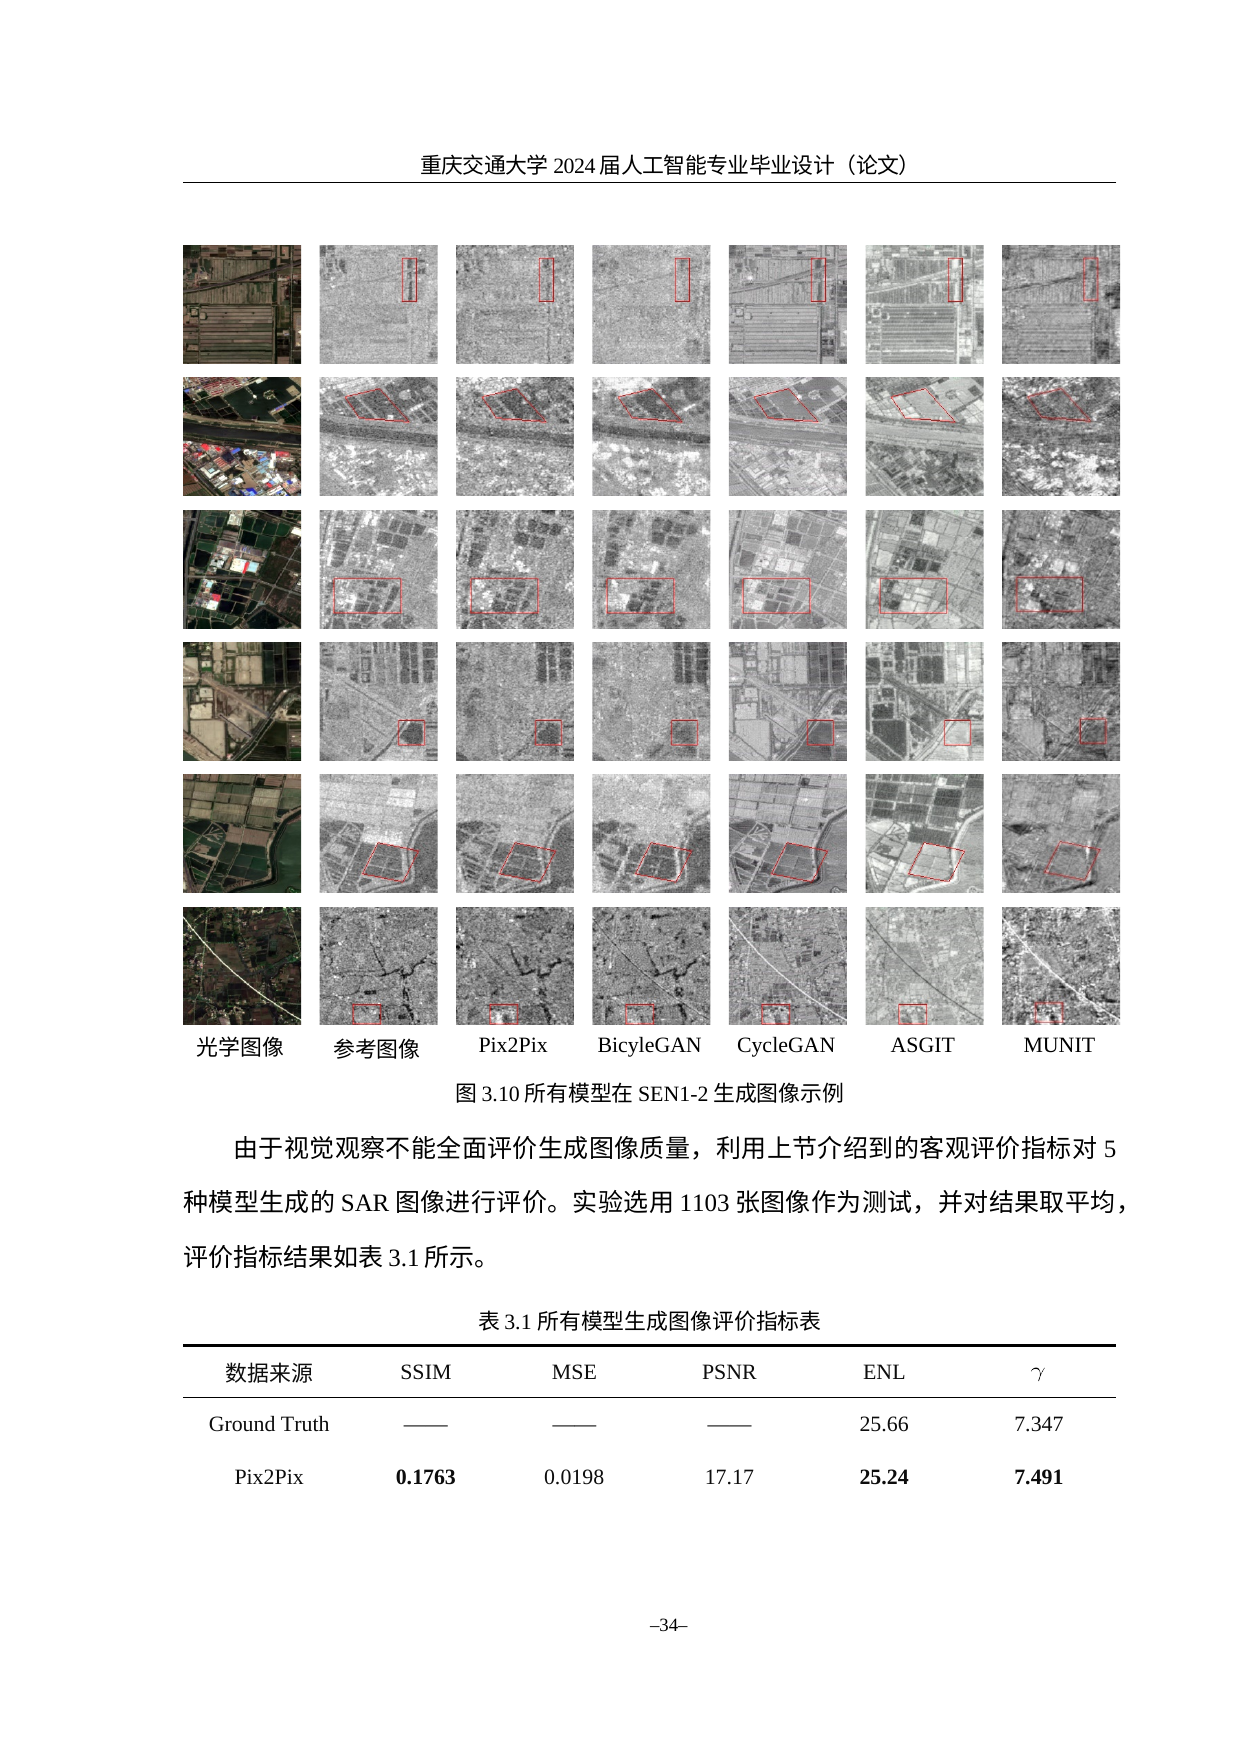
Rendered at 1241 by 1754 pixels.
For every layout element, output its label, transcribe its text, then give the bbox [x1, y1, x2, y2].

picture [865, 245, 984, 364]
table_cell 7.491 [961, 1450, 1116, 1503]
table_cell [445, 378, 581, 510]
table_cell [172, 775, 308, 907]
table_cell Pix2Pix [445, 907, 581, 1076]
picture [183, 907, 302, 1025]
picture [1002, 377, 1121, 496]
picture [592, 510, 711, 629]
table_cell [308, 378, 445, 510]
table_cell [718, 378, 854, 510]
picture [183, 245, 302, 364]
table_header SSIM [355, 1347, 496, 1397]
picture [183, 774, 302, 893]
table_cell [581, 775, 718, 907]
picture [183, 510, 302, 629]
table_header ENL [807, 1347, 961, 1397]
table_cell [308, 246, 445, 378]
table_cell CycleGAN [718, 907, 854, 1076]
table_cell [581, 246, 718, 378]
table_cell [991, 510, 1127, 642]
picture [1002, 245, 1121, 364]
table_header 数据来源 [183, 1347, 355, 1397]
text 由于视觉观察不能全面评价生成图像质量，利用上节介绍到的客观评价指标对5种模型生成的SAR图像进行评价。实验选用1103张图像作为测试，并对结果取平均，评价指标结果如表3.1所示。 [183, 1128, 1116, 1273]
table_header PSNR [652, 1347, 807, 1397]
text 图3.10所有模型在SEN1-2生成图像示例 [183, 1076, 1116, 1108]
table_cell [991, 775, 1127, 907]
table_cell [718, 775, 854, 907]
picture [319, 510, 438, 629]
picture [456, 510, 574, 629]
table_cell [308, 775, 445, 907]
text 表3.1 所有模型生成图像评价指标表 [183, 1304, 1116, 1336]
table_cell [172, 246, 308, 378]
picture [592, 377, 711, 496]
picture [319, 377, 438, 496]
picture [456, 245, 574, 364]
table_cell [581, 643, 718, 775]
picture [319, 774, 438, 893]
table_cell 25.24 [807, 1450, 961, 1503]
picture [865, 510, 984, 629]
picture [456, 377, 574, 496]
table_cell [854, 510, 991, 642]
table_cell [718, 246, 854, 378]
table_cell [991, 246, 1127, 378]
picture [183, 377, 302, 496]
table_cell [581, 510, 718, 642]
table_cell [991, 378, 1127, 510]
table_cell 光学图像 [172, 907, 308, 1076]
table_cell BicyleGAN [581, 907, 718, 1076]
picture [728, 907, 847, 1025]
picture [1002, 774, 1121, 893]
table_cell Ground Truth [183, 1398, 355, 1450]
picture [456, 642, 574, 761]
picture [1002, 642, 1121, 761]
table_cell ASGIT [854, 907, 991, 1076]
table_header [961, 1347, 1116, 1397]
table_cell 0.0198 [496, 1450, 652, 1503]
picture [592, 245, 711, 364]
table_cell —— [355, 1398, 496, 1450]
picture [592, 907, 711, 1025]
picture [865, 377, 984, 496]
picture [456, 774, 574, 893]
table_cell [854, 775, 991, 907]
table_header MSE [496, 1347, 652, 1397]
table_cell [718, 643, 854, 775]
picture [728, 774, 847, 893]
picture [592, 642, 711, 761]
table_cell [172, 510, 308, 642]
picture [1002, 907, 1121, 1025]
table_cell [718, 510, 854, 642]
picture [865, 774, 984, 893]
table_cell [445, 775, 581, 907]
table_cell 25.66 [807, 1398, 961, 1450]
table_cell [172, 643, 308, 775]
picture [728, 377, 847, 496]
picture [319, 642, 438, 761]
table_cell 0.1763 [355, 1450, 496, 1503]
picture [728, 642, 847, 761]
picture [183, 642, 302, 761]
table_cell Pix2Pix [183, 1450, 355, 1503]
picture [456, 907, 574, 1025]
table_cell [854, 246, 991, 378]
table_cell 7.347 [961, 1398, 1116, 1450]
table_cell 参考图像 [308, 907, 445, 1076]
table_cell [854, 378, 991, 510]
table_cell [991, 643, 1127, 775]
table_cell [308, 510, 445, 642]
picture [728, 245, 847, 364]
picture [1002, 510, 1121, 629]
table_cell —— [652, 1398, 807, 1450]
table_cell —— [496, 1398, 652, 1450]
table_cell [581, 378, 718, 510]
picture [319, 907, 438, 1025]
picture [592, 774, 711, 893]
picture [865, 907, 984, 1025]
table_cell [172, 378, 308, 510]
picture [865, 642, 984, 761]
picture [728, 510, 847, 629]
table_cell MUNIT [991, 907, 1127, 1076]
picture [319, 245, 438, 364]
table_cell 17.17 [652, 1450, 807, 1503]
table_cell [445, 246, 581, 378]
table_cell [854, 643, 991, 775]
table_cell [445, 643, 581, 775]
table_cell [308, 643, 445, 775]
table_cell [445, 510, 581, 642]
